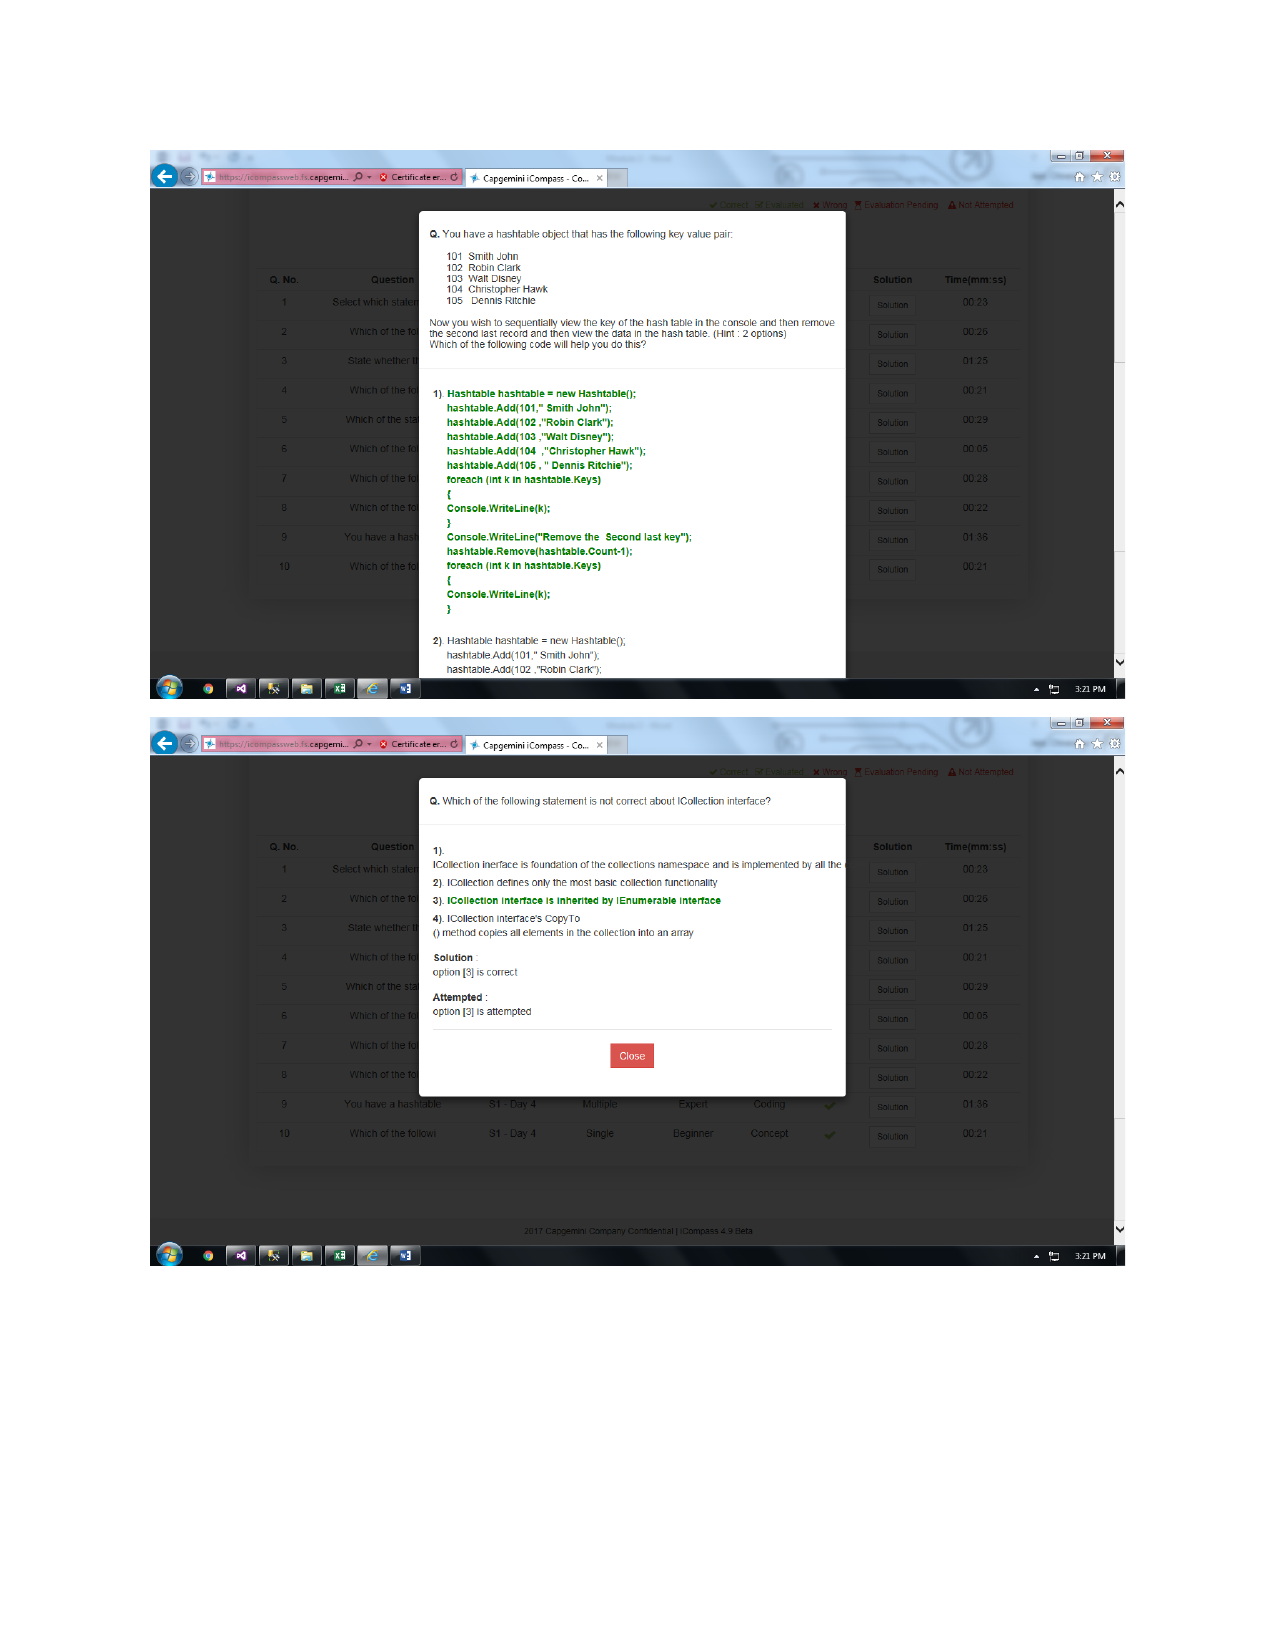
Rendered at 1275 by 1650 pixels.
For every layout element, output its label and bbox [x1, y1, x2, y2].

picture [150, 717, 1125, 1266]
picture [150, 150, 1125, 699]
